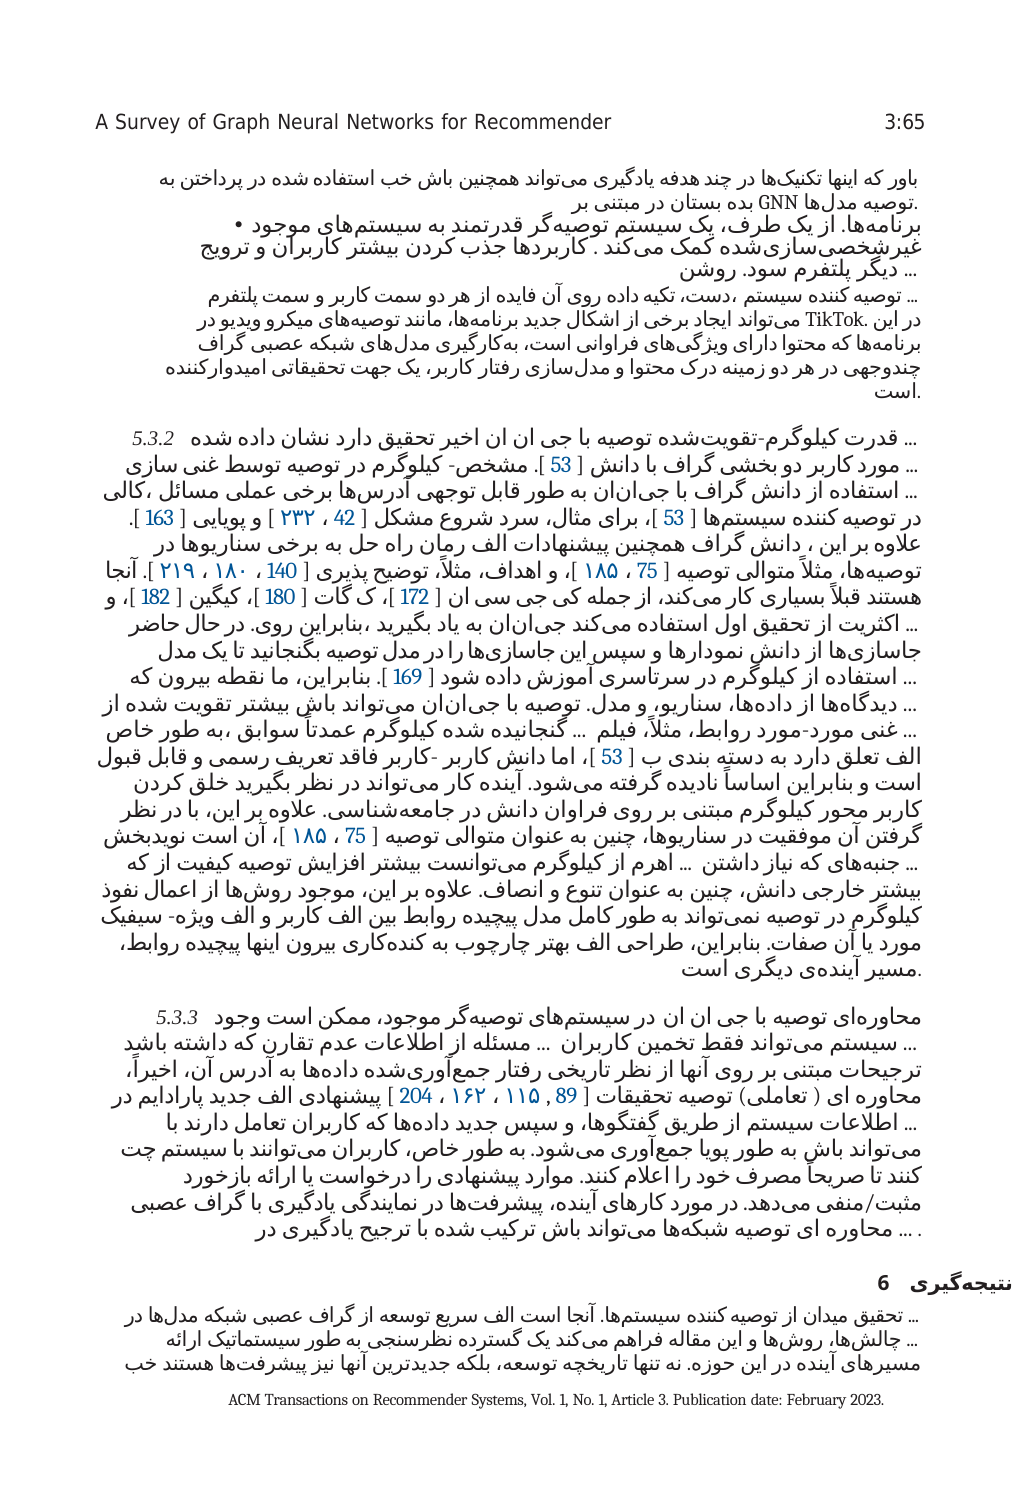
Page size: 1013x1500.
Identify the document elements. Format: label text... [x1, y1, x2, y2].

list کیلوگرم-تقویت‌شده توصیه با جی ان ان اخیر تحقیق دارد نشان داده شده ‎‏ ... قدرت​ کیلوگرم در توصیه توسط غنی سازی ‎‏ ... مورد کاربر دو بخشی گراف با دانش [ 53 ]. مشخص- کالی، ‎‏ ... استفاده از دانش گراف با جی‌ان‌ان به طور قابل توجهی آدرس‌ها برخی عملی مسائل در توصیه کننده سیستم‌ها [ 53 ]، برای مثال، سرد شروع مشکل [ 42 ، ۲۳۲ ] و پویایی [ 163 ]. علاوه بر این ، دانش گراف همچنین پیشنهادات الف رمان راه حل به برخی سناریوها در توصیه‌ها، مثلاً متوالی توصیه [ 75 ، ۱۸۵ ]، و اهداف، مثلاً، توضیح پذیری [ 140 ، ۱۸۰ ، ۲۱۹ ]. آنجا هستند قبلاً بسیاری کار می‌کند، از جمله کی جی سی ان [ 172 ]، ک گات [ 180 ]، کیگین [ 182 ]، و بنابراین روی. در حال حاضر، ‎‏ ... اکثریت​ از تحقیق اول استفاده می‌کند جی‌ان‌ان به یاد بگیرید جاسازی‌ها از دانش نمودارها و سپس این جاسازی‌ها را در مدل توصیه بگنجانید تا یک مدل سرتاسری آموزش داده شود [ 169 ]. بنابراین، ما نقطه بیرون که ‎‏ ... استفاده از کیلوگرم در توصیه با جی‌ان‌ان می‌تواند باش بیشتر تقویت شده از ‎‏ ... دیدگاه‌ها از داده‌ها، سناریو، و مدل. به طور خاص، ‎‏ ... گنجانیده شده کیلوگرم عمدتاً سوابق ‎‏ ... غنی مورد-مورد روابط، مثلاً، فیلم الف تعلق دارد به دسته بندی ب [ 53 ]، اما دانش کاربر -کاربر فاقد تعریف رسمی و قابل قبول است و بنابراین اساساً نادیده گرفته می‌شود. آینده کار می‌تواند در نظر بگیرید خلق کردن کاربر محور کیلوگرم مبتنی بر روی فراوان دانش در جامعه‌شناسی. علاوه بر این، با در نظر گرفتن آن موفقیت در سناریوها، چنین به عنوان متوالی توصیه [ 75 ، ۱۸۵ ]، آن است نویدبخش که ‎‏ ... اهرم از کیلوگرم می‌توانست بیشتر افزایش توصیه کیفیت از ‎‏ ... جنبه‌های که نیاز داشتن بیشتر خارجی دانش، چنین به عنوان تنوع و انصاف. علاوه بر این، موجود روش‌ها از اعمال نفوذ کیلوگرم در توصیه نمی‌تواند به طور کامل مدل پیچیده روابط بین الف کاربر و الف ویژه- سیفیک مورد یا آن صفات. بنابراین، طراحی الف بهتر چارچوب به کنده‌کاری بیرون اینها پیچیده روابط، مسیر آینده‌ی دیگری است. [95, 425, 921, 982]
list برنامه‌ها. از یک طرف، یک سیستم توصیه‌گر قدرتمند به سیستم‌های موجود غیرشخصی‌سازی‌شده کمک می‌کند . کاربردها جذب کردن بیشتر کاربران و ترویج پلتفرم سود. روشن ‎‏ ... دیگر [128, 215, 921, 282]
text باور که اینها تکنیک‌ها در چند هدفه یادگیری می‌تواند همچنین باش خب استفاده شده در پرداختن به بده بستان در مبتنی بر GNN توصیه مدل‌ها. [147, 166, 918, 214]
list محاوره‌ای توصیه با جی ان ان در سیستم‌های توصیه‌گر موجود، ممکن است وجود داشته باشد ‎‏ ... مسئله از اطلاعات عدم تقارن که ‎‏ ... سیستم می‌تواند فقط تخمین کاربران ترجیحات مبتنی بر روی آنها از نظر تاریخی رفتار جمع‌آوری‌شده داده‌ها به آدرس آن، اخیراً، محاوره ای ( تعاملی) توصیه تحقیقات [ 89 , ۱۱۵ ، ۱۶۲ ، 204 ] پیشنهادی الف جدید پارادایم در که کاربران تعامل دارند با ‎‏ ... اطلاعات سیستم از طریق گفتگوها، و سپس جدید داده‌ها می‌تواند باش به طور پویا جمع‌آوری می‌شود. به طور خاص، کاربران می‌توانند با سیستم چت کنند تا صریحاً مصرف خود را اعلام کنند. موارد پیشنهادی را درخواست یا ارائه بازخورد مثبت/منفی می‌دهد. در مورد کارهای آینده، پیشرفت‌ها در نمایندگی یادگیری با گراف عصبی شبکه‌ها می‌تواند باش ترکیب شده با ترجیح یادگیری در ‎‏ ... محاوره ای توصیه. [96, 1003, 921, 1242]
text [95, 1303, 921, 1376]
subtitle نتیجه‌گیری [96, 1268, 1012, 1296]
text دست، تکیه داده روی آن فایده از هر دو سمت کاربر و سمت پلتفرم، ‎‏ ... توصیه کننده سیستم می‌تواند ایجاد برخی از اشکال جدید برنامه‌ها، مانند توصیه‌های میکرو ویدیو در TikTok. در این برنامه‌ها که محتوا دارای ویژگی‌های فراوانی است، به‌کارگیری مدل‌های شبکه عصبی گراف چندوجهی در هر دو زمینه درک محتوا و مدل‌سازی رفتار کاربر، یک جهت تحقیقاتی امیدوارکننده است. [147, 283, 921, 404]
